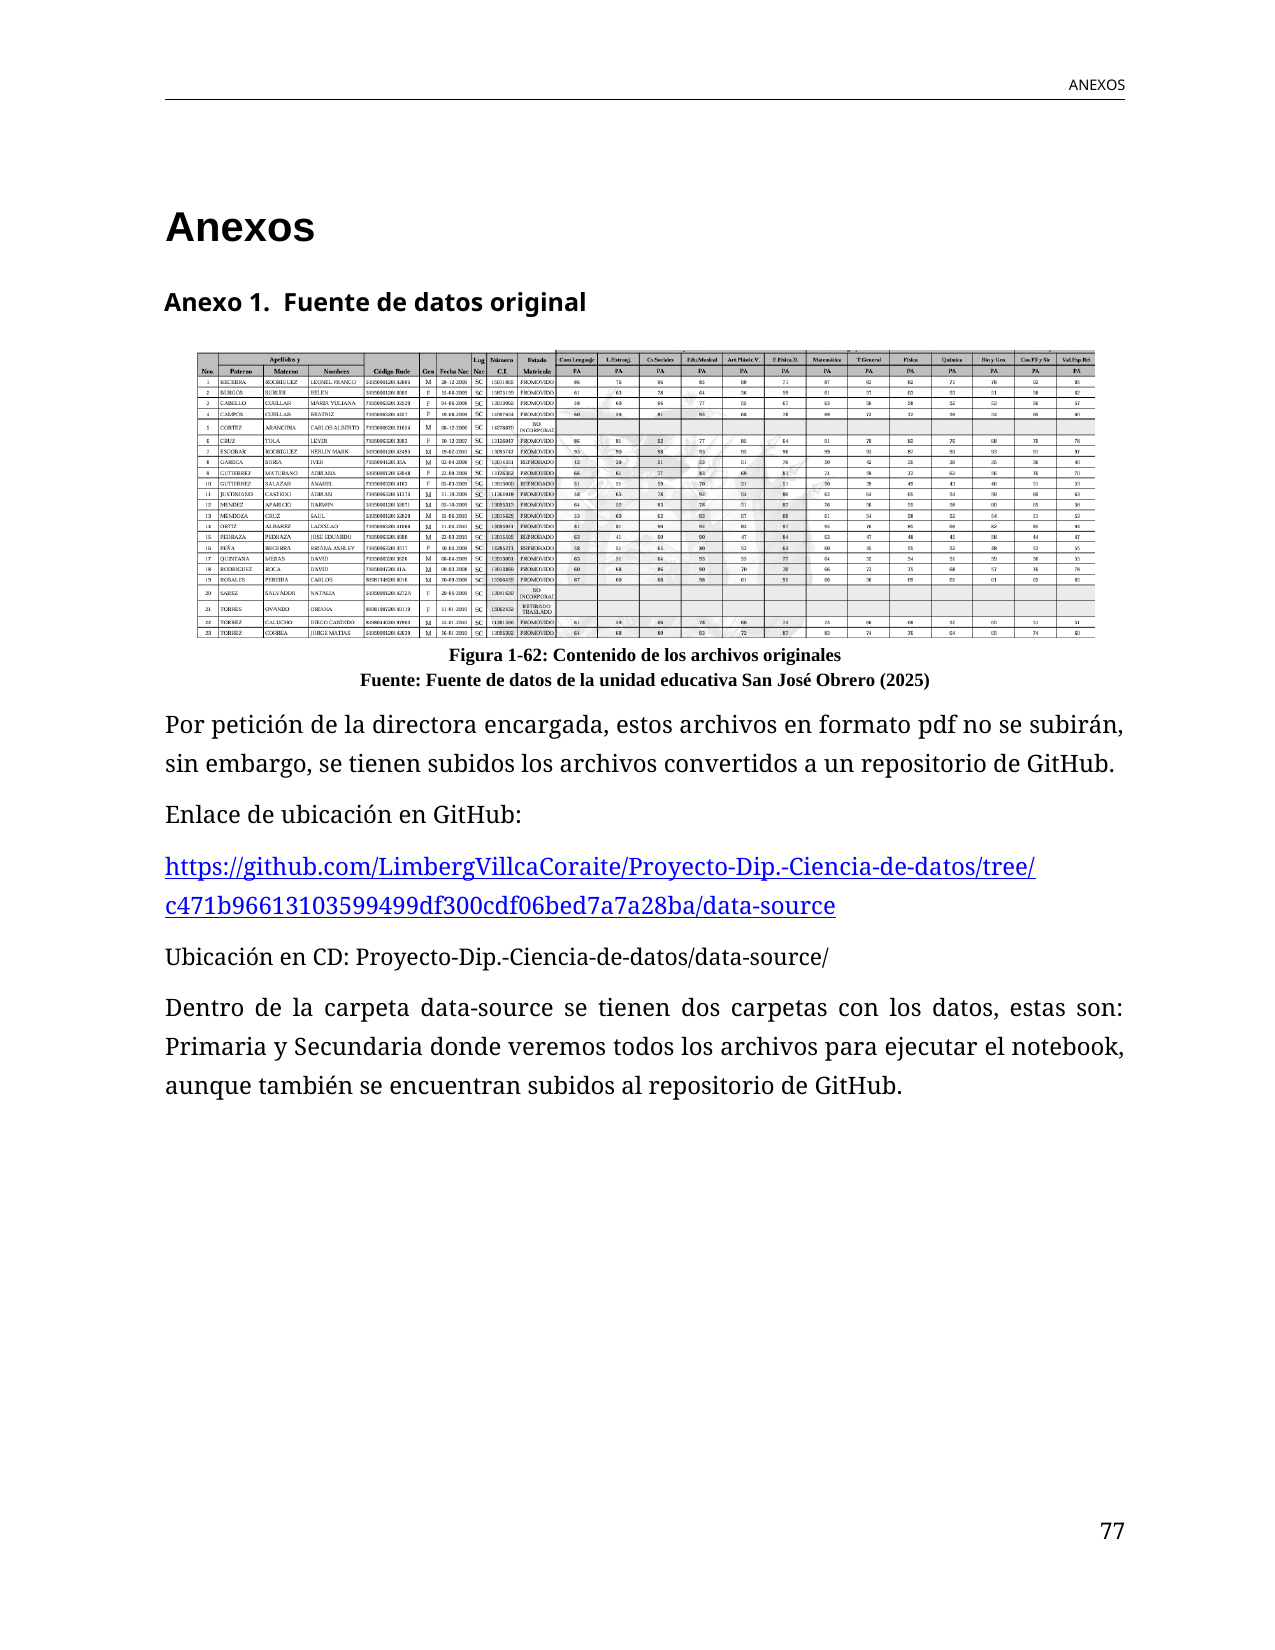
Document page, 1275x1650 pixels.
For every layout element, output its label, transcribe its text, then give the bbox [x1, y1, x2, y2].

picture [195, 350, 1095, 638]
text Ubicación en CD: Proyecto-Dip.-Ciencia-de-datos/data-source/ [165, 941, 1125, 972]
subtitle Anexos [165, 202, 1125, 250]
subtitle Fuente de datos original [164, 284, 1125, 318]
text https://github.com/LimbergVillcaCoraite/Proyecto-Dip.-Ciencia-de-datos/tree/c471b96613103599499df300cdf06bed7a7a28ba/data-source [165, 850, 1125, 922]
text Enlace de ubicación en GitHub: [165, 798, 1125, 831]
text Dentro de la carpeta data-source se tienen dos carpetas con los datos, estas son: Primaria y Secundaria donde veremos todos los archivos para ejecutar el notebook, aunque también se encuentran subidos al repositorio de GitHub. [165, 991, 1125, 1101]
text Fuente: Fuente de datos de la unidad educativa San José Obrero (2025) [165, 669, 1125, 691]
text Por petición de la directora encargada, estos archivos en formato pdf no se subirán, sin embargo, se tienen subidos los archivos convertidos a un repositorio de GitHub. [165, 708, 1125, 779]
